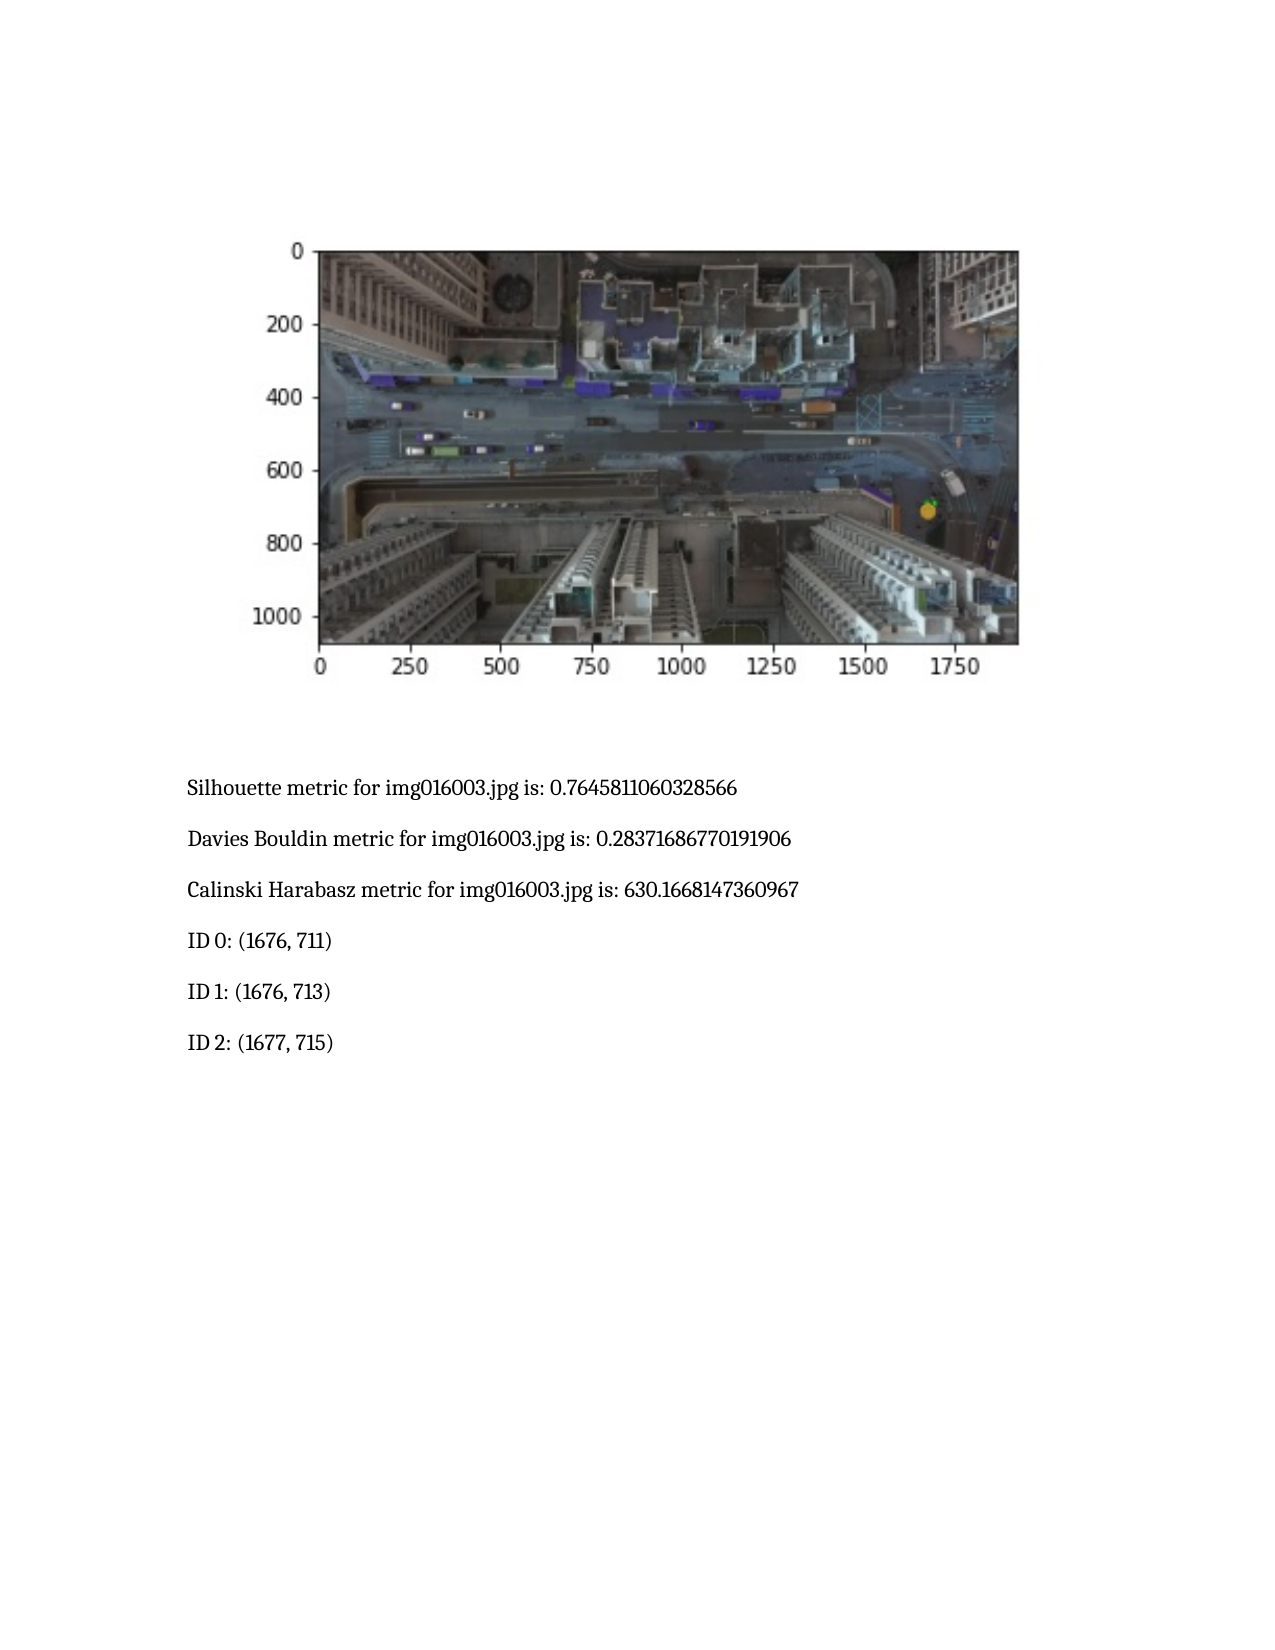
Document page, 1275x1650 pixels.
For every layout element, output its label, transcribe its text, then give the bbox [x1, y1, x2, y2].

text ID 0: (1676, 711) [187, 928, 1087, 954]
picture [206, 150, 1107, 750]
text ID 1: (1676, 713) [187, 979, 1087, 1005]
text ID 2: (1677, 715) [187, 1030, 1087, 1056]
text Calinski Harabasz metric for img016003.jpg is: 630.1668147360967 [187, 877, 1087, 903]
text Davies Bouldin metric for img016003.jpg is: 0.28371686770191906 [187, 826, 1087, 852]
text Silhouette metric for img016003.jpg is: 0.7645811060328566 [187, 775, 1087, 801]
